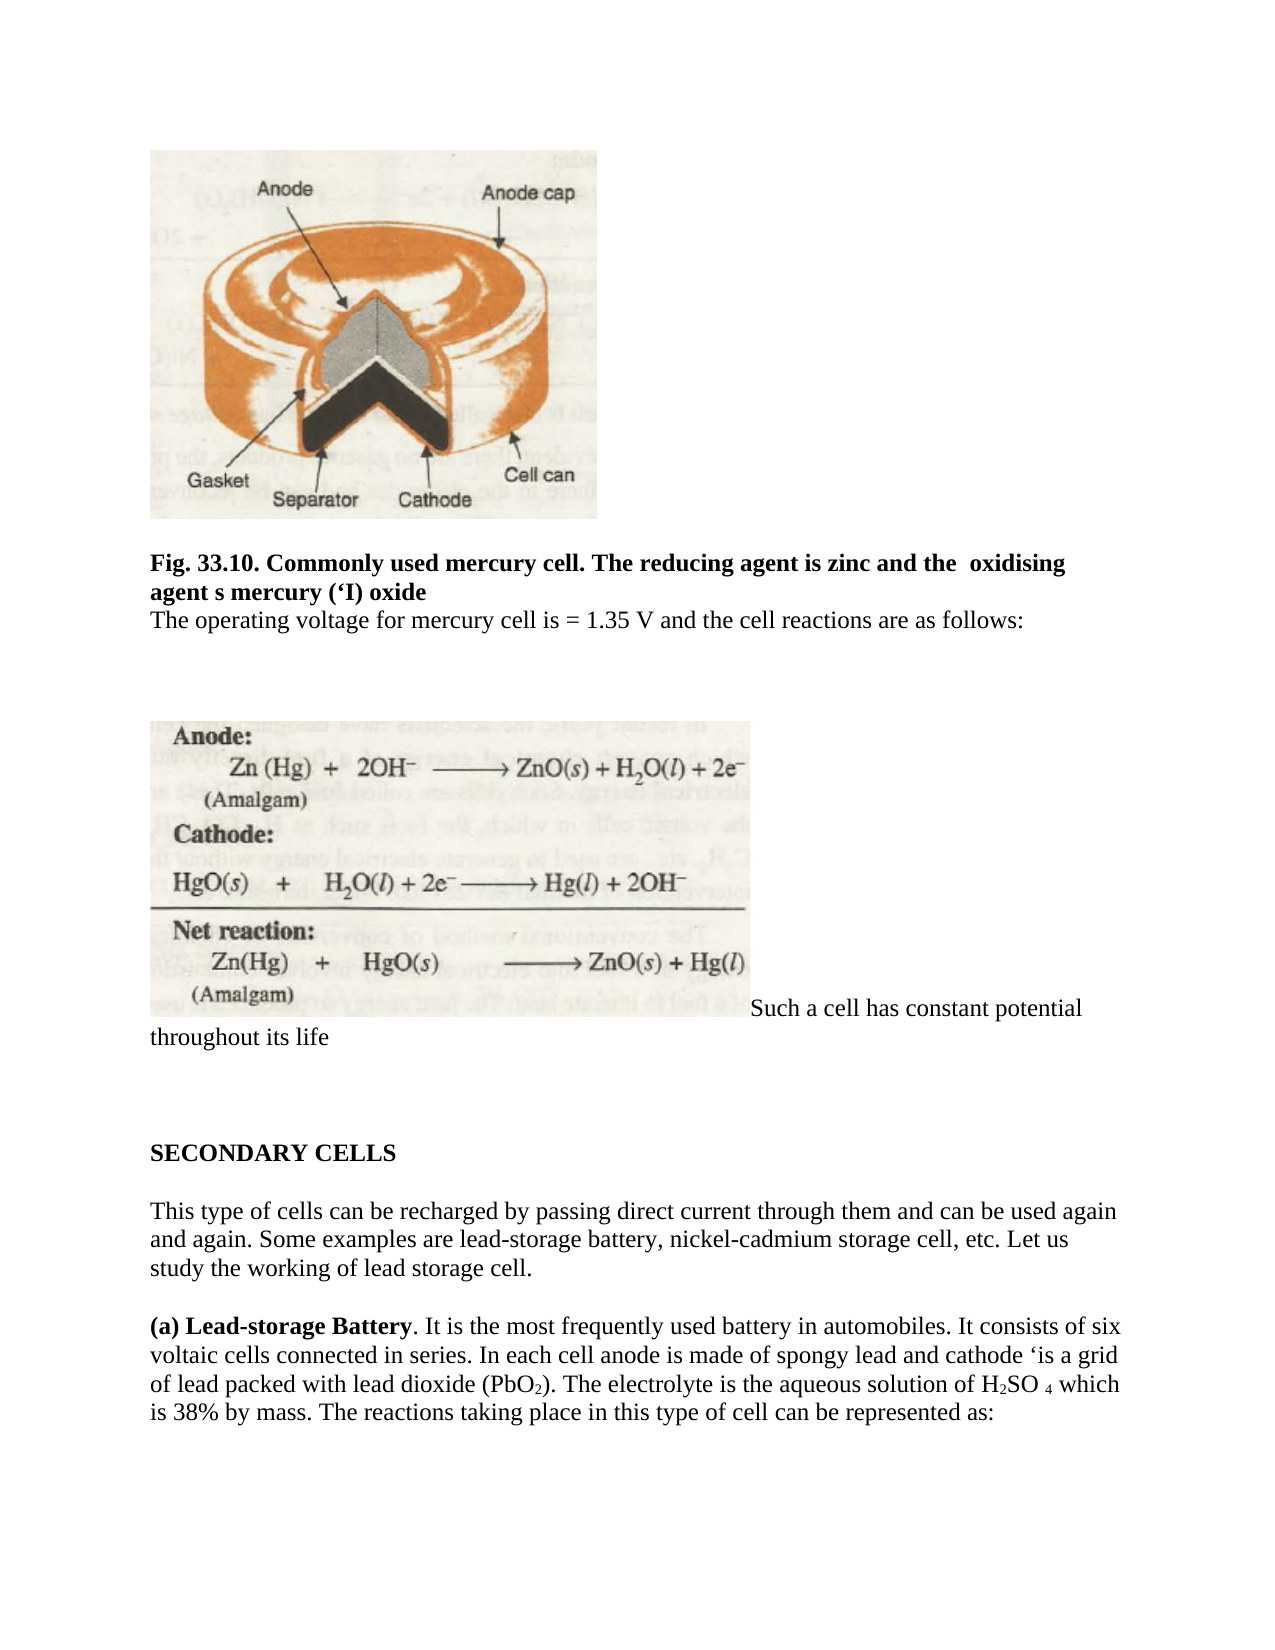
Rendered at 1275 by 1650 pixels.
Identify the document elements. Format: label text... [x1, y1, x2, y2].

picture [150, 721, 750, 1017]
picture [150, 150, 597, 519]
text (a) Lead-storage Battery. It is the most frequently used battery in automobiles. It consists of six voltaic cells connected in series. In each cell anode is made of spongy lead and cathode ‘is a grid of lead packed with lead dioxide (PbO2). The electrolyte is the aqueous solution of H2SO 4 which is 38% by mass. The reactions taking place in this type of cell can be represented as: [150, 1311, 1125, 1426]
text Fig. 33.10. Commonly used mercury cell. The reducing agent is zinc and the oxidising agent s mercury (‘I) oxide The operating voltage for mercury cell is = 1.35 V and the cell reactions are as follows: [150, 548, 1125, 634]
text This type of cells can be recharged by passing direct current through them and can be used again and again. Some examples are lead-storage battery, nickel-cadmium storage cell, etc. Let us study the working of lead storage cell. [150, 1196, 1125, 1282]
text SECONDARY CELLS [150, 1138, 1125, 1167]
